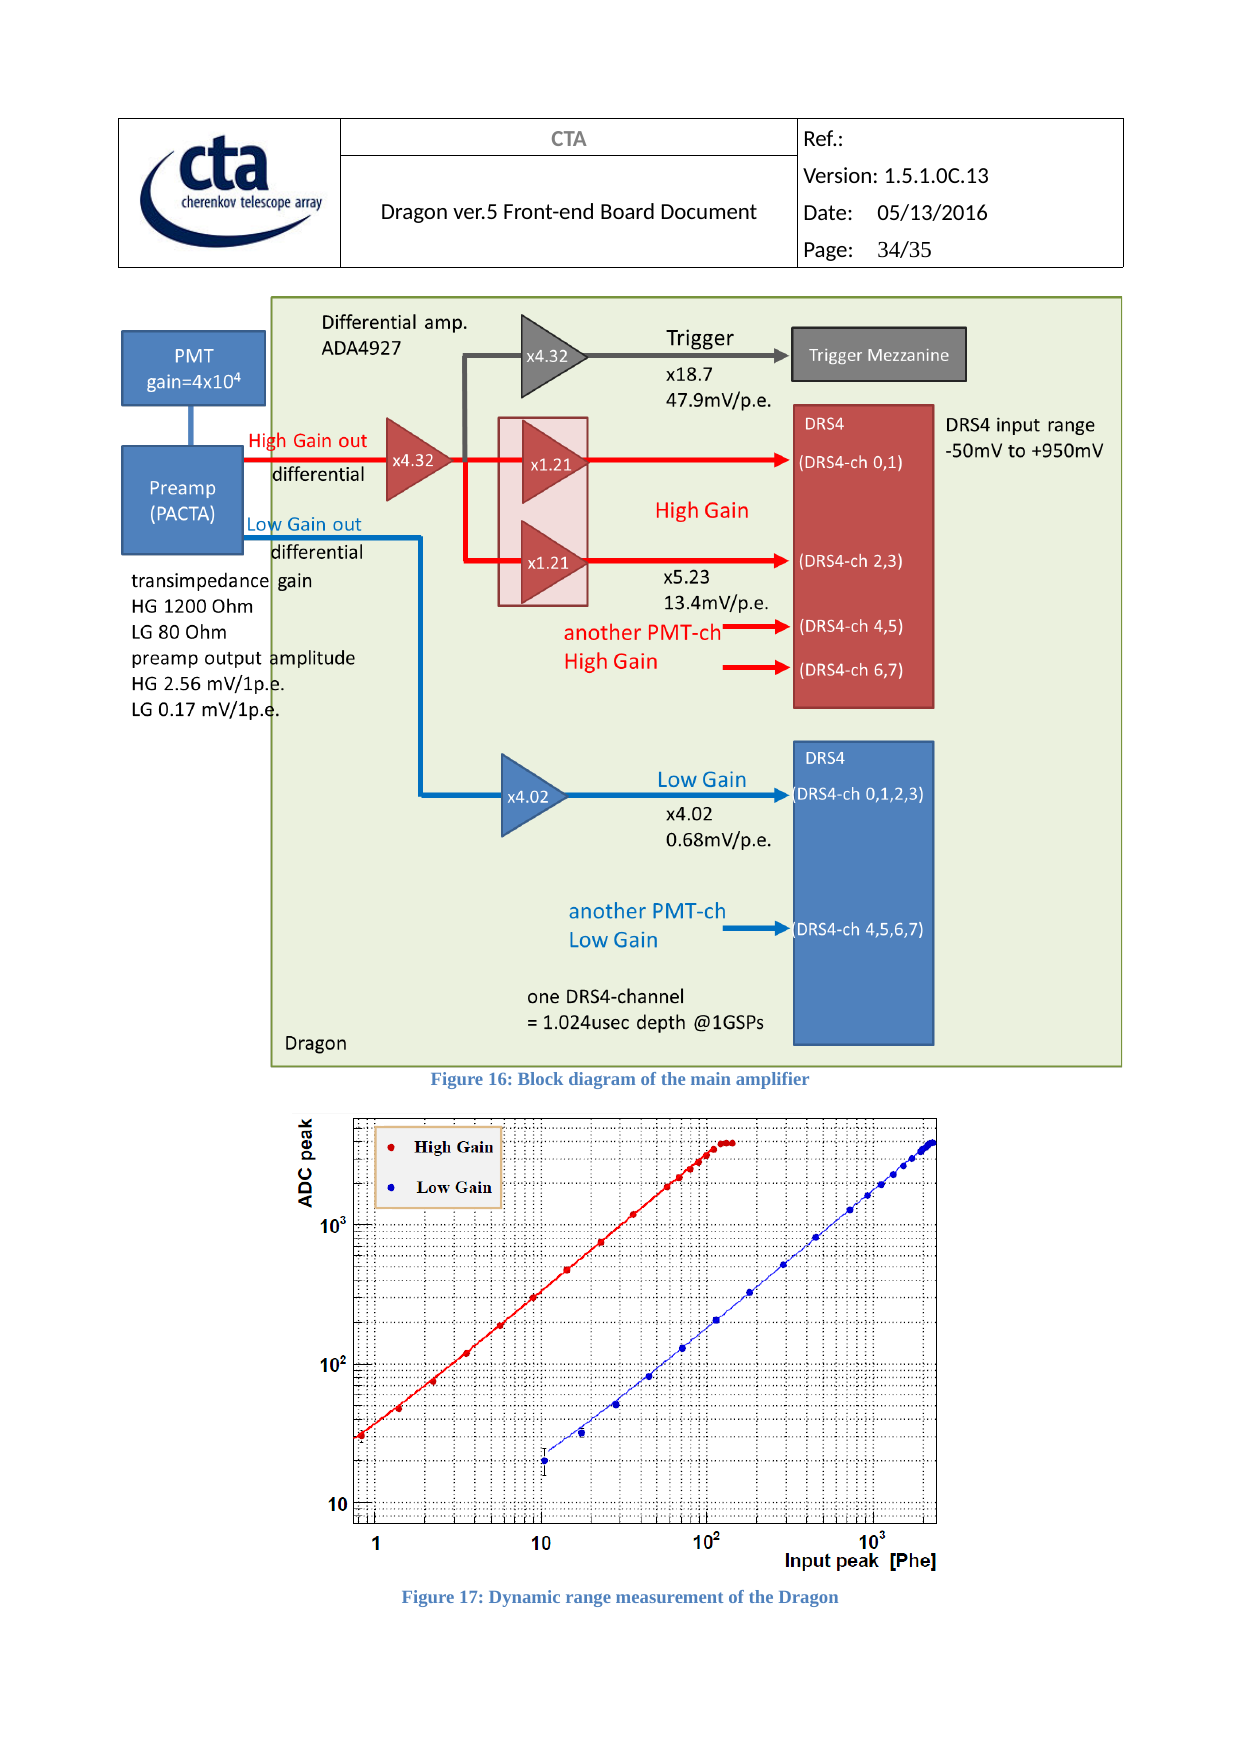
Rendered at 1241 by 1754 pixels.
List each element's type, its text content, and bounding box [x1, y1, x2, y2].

text Figure 16: Block diagram of the main amplifier [118, 1068, 1122, 1089]
picture [118, 296, 1123, 1068]
picture [287, 1110, 953, 1587]
text Figure 17: Dynamic range measurement of the Dragon [118, 1586, 1122, 1608]
picture [123, 124, 336, 262]
